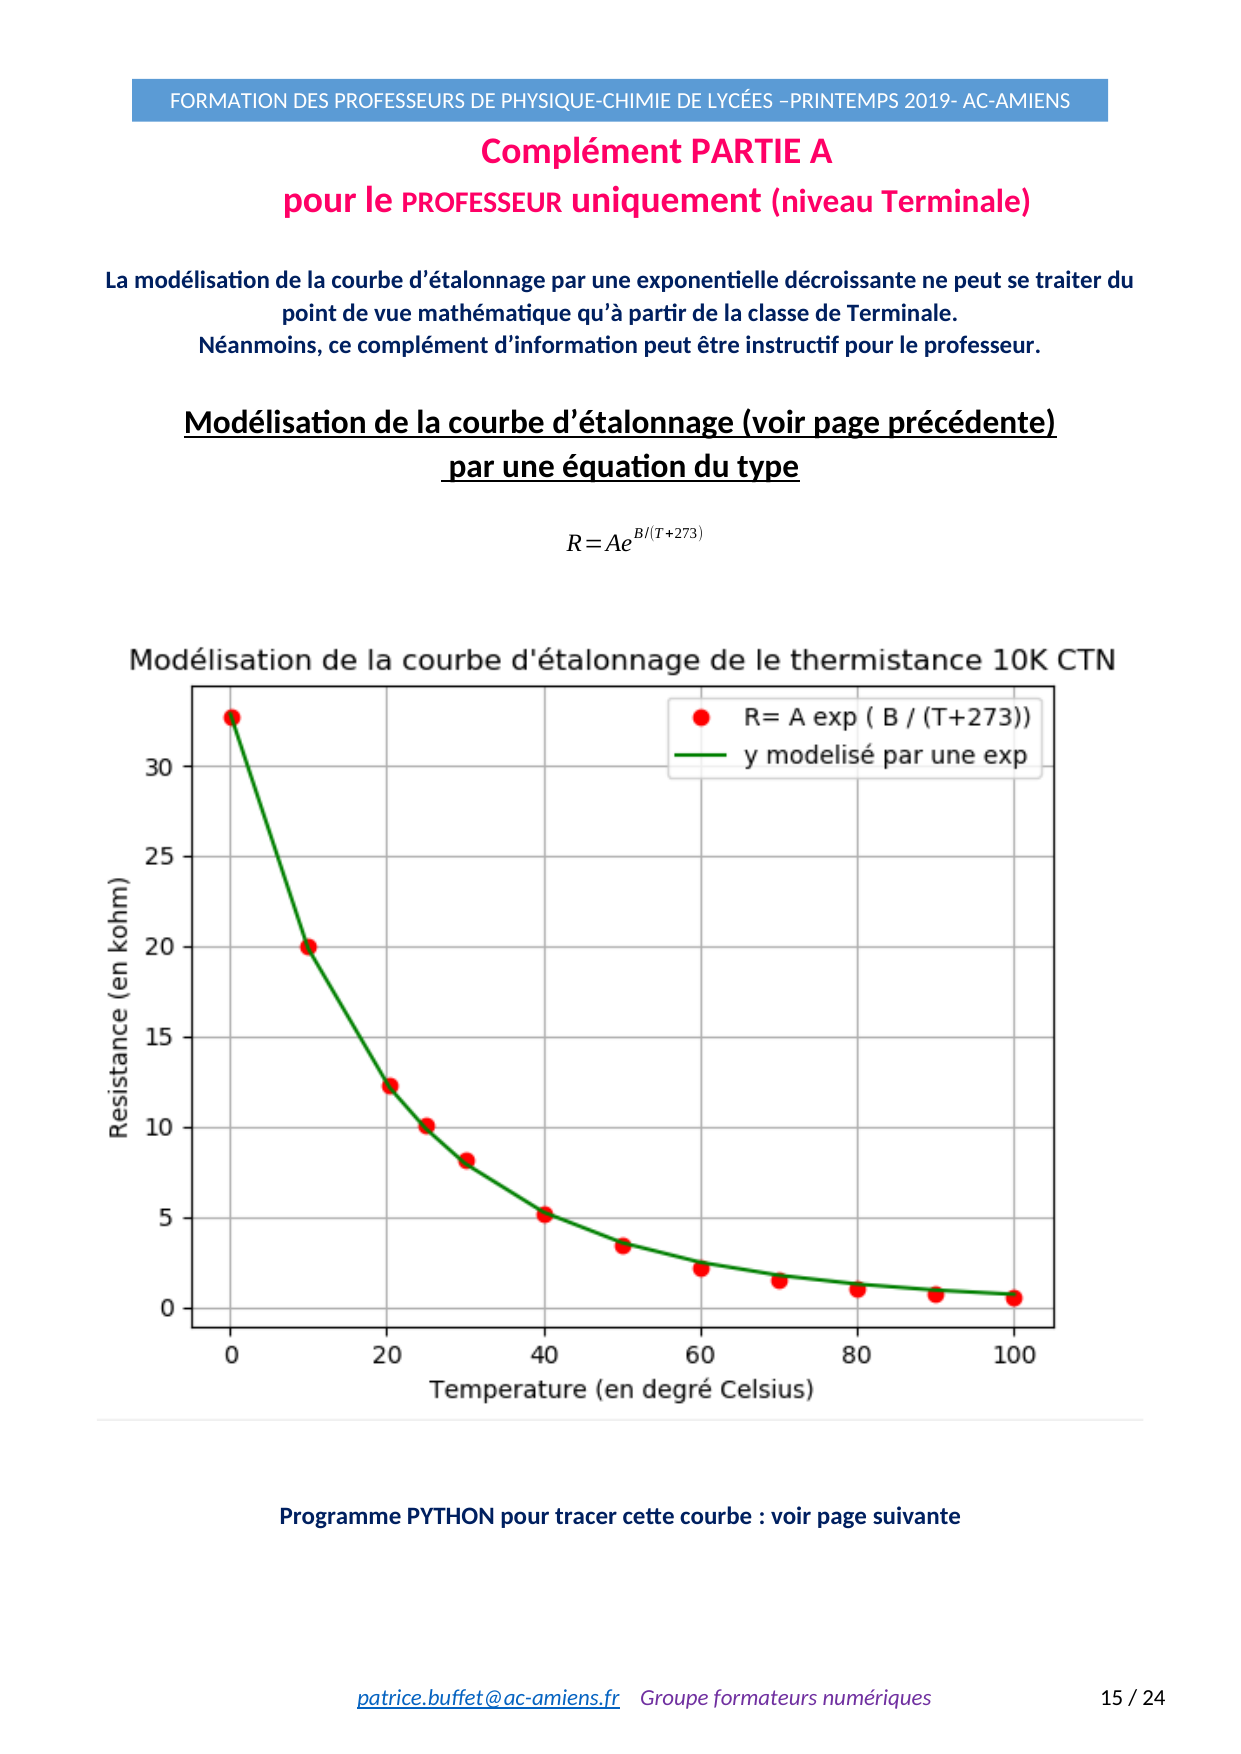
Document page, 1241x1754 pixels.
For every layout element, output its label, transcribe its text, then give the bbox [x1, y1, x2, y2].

text Complément PARTIE A [75, 102, 1165, 172]
text La modélisation de la courbe d’étalonnage par une exponentielle décroissante ne peut se traiter du point de vue mathématique qu’à partir de la classe de Terminale. [75, 264, 1165, 327]
text Modélisation de la courbe d’étalonnage (voir page précédente) [75, 401, 1165, 442]
text pour le professeur uniquement (niveau Terminale) [75, 176, 1165, 222]
text Programme PYTHON pour tracer cette courbe : voir page suivante [75, 1500, 1165, 1530]
picture [96, 632, 1144, 1421]
text Néanmoins, ce complément d’information peut être instructif pour le professeur. [75, 330, 1165, 360]
text par une équation du type [75, 445, 1165, 486]
